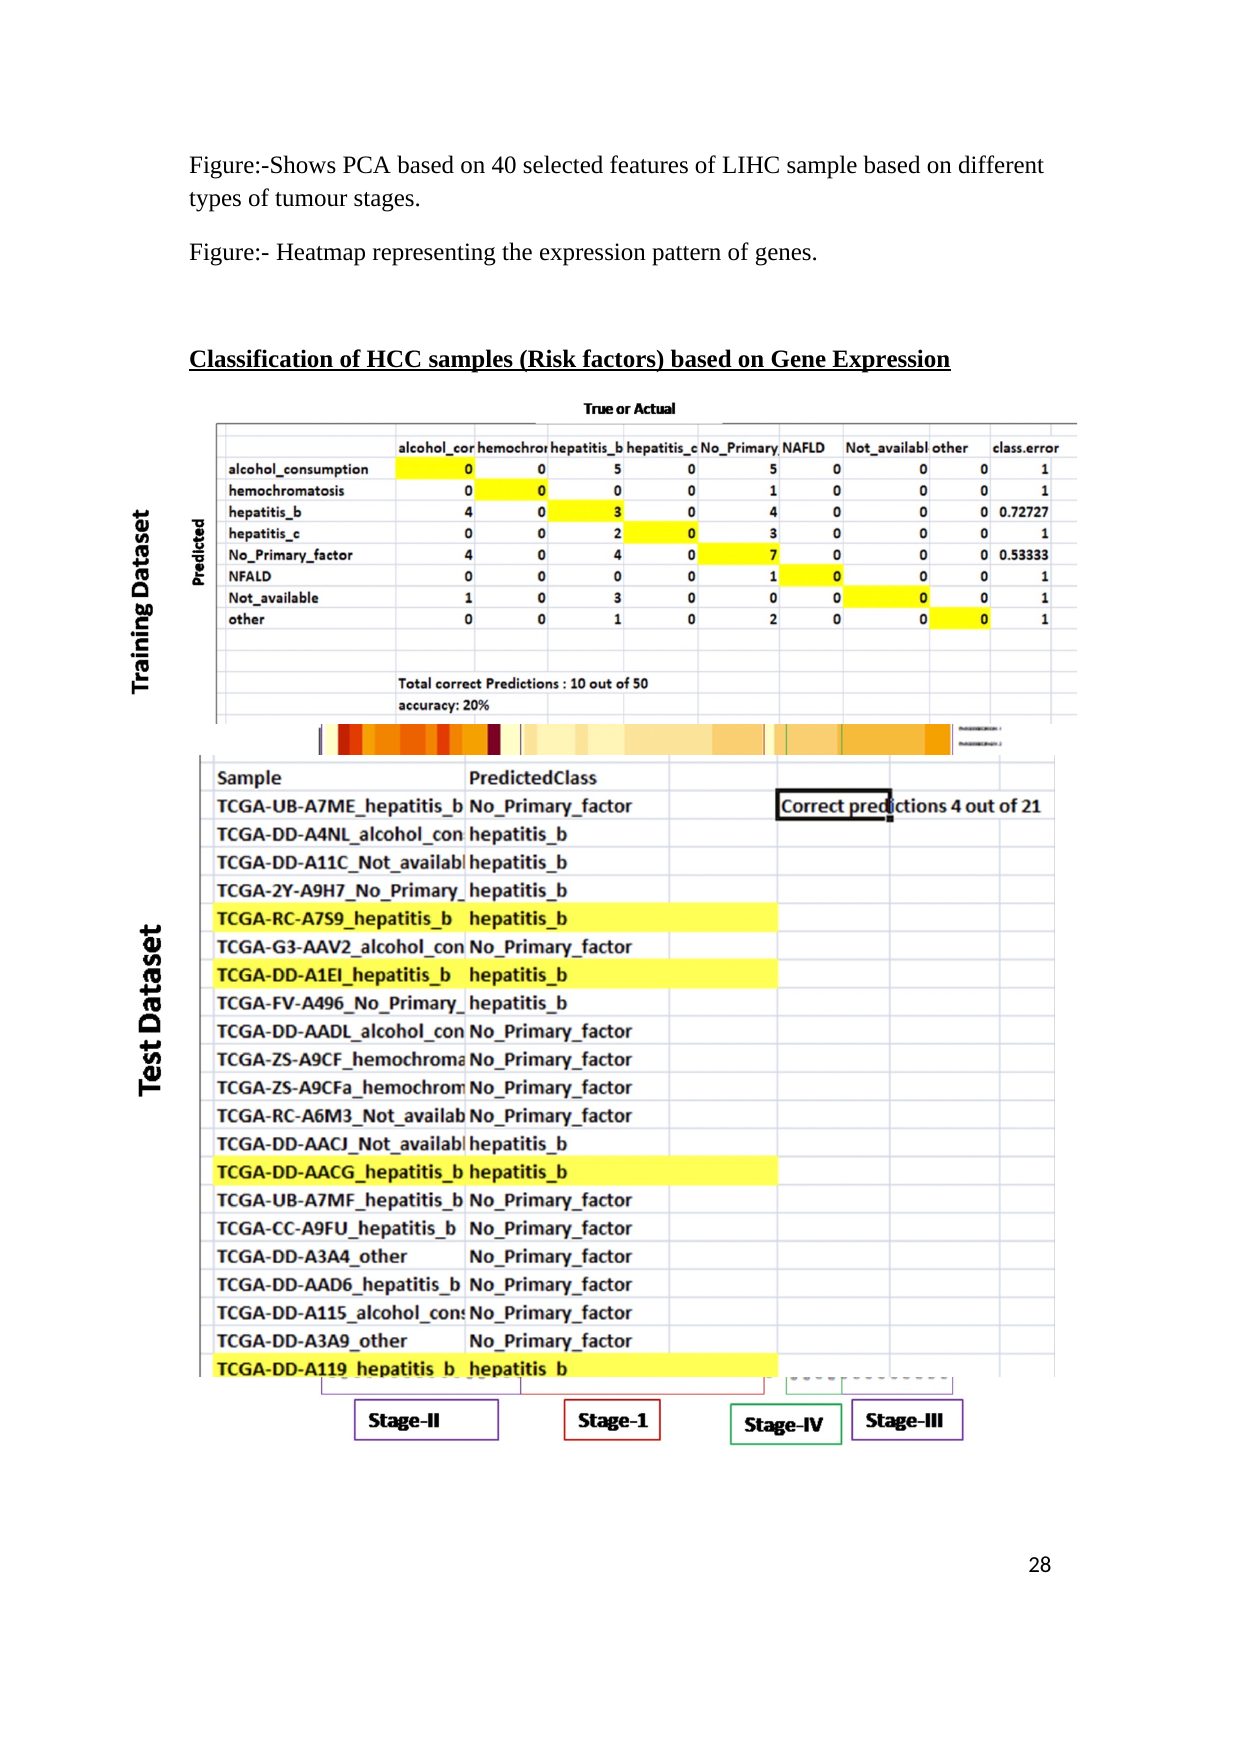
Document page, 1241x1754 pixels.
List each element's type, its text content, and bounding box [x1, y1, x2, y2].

text Classification of HCC samples (Risk factors) based on Gene Expression [189, 344, 1051, 373]
picture [127, 399, 1077, 1447]
text Figure:-Shows PCA based on 40 selected features of LIHC sample based on different types of tumour stages. [189, 150, 1051, 212]
text Figure:- Heatmap representing the expression pattern of genes. [189, 237, 1051, 266]
